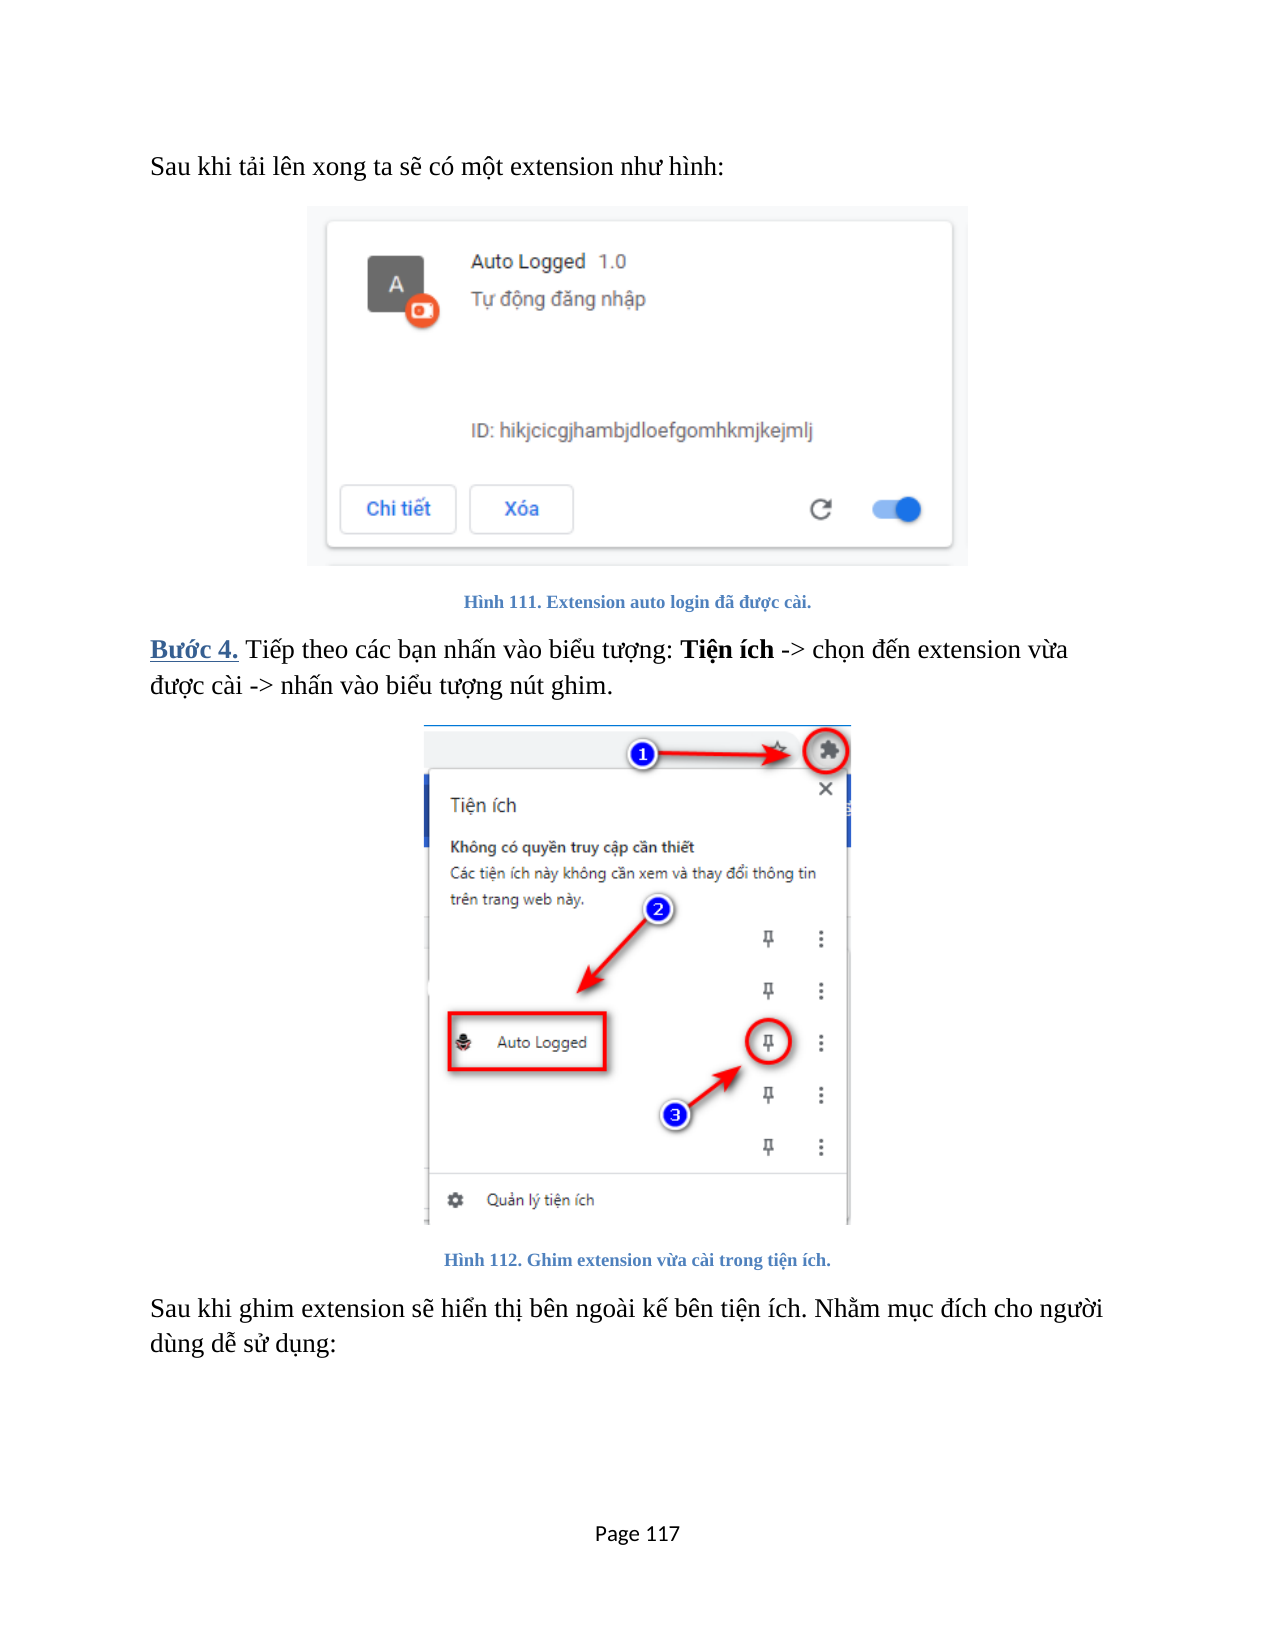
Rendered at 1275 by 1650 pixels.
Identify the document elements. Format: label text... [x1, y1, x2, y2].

picture [423, 725, 852, 1225]
text Hình 112. Ghim extension vừa cài trong tiện ích. [150, 1249, 1125, 1271]
text Sau khi tải lên xong ta sẽ có một extension như hình: [150, 150, 1125, 181]
text Bước 4. Tiếp theo các bạn nhấn vào biểu tượng: Tiện ích -> chọn đến extension vừa được cài -> nhấn vào biểu tượng nút ghim. [150, 633, 1125, 700]
picture [307, 206, 968, 566]
text Sau khi ghim extension sẽ hiển thị bên ngoài kế bên tiện ích. Nhằm mục đích cho người dùng dễ sử dụng: [150, 1292, 1125, 1359]
text Hình 111. Extension auto login đã được cài. [150, 591, 1125, 612]
